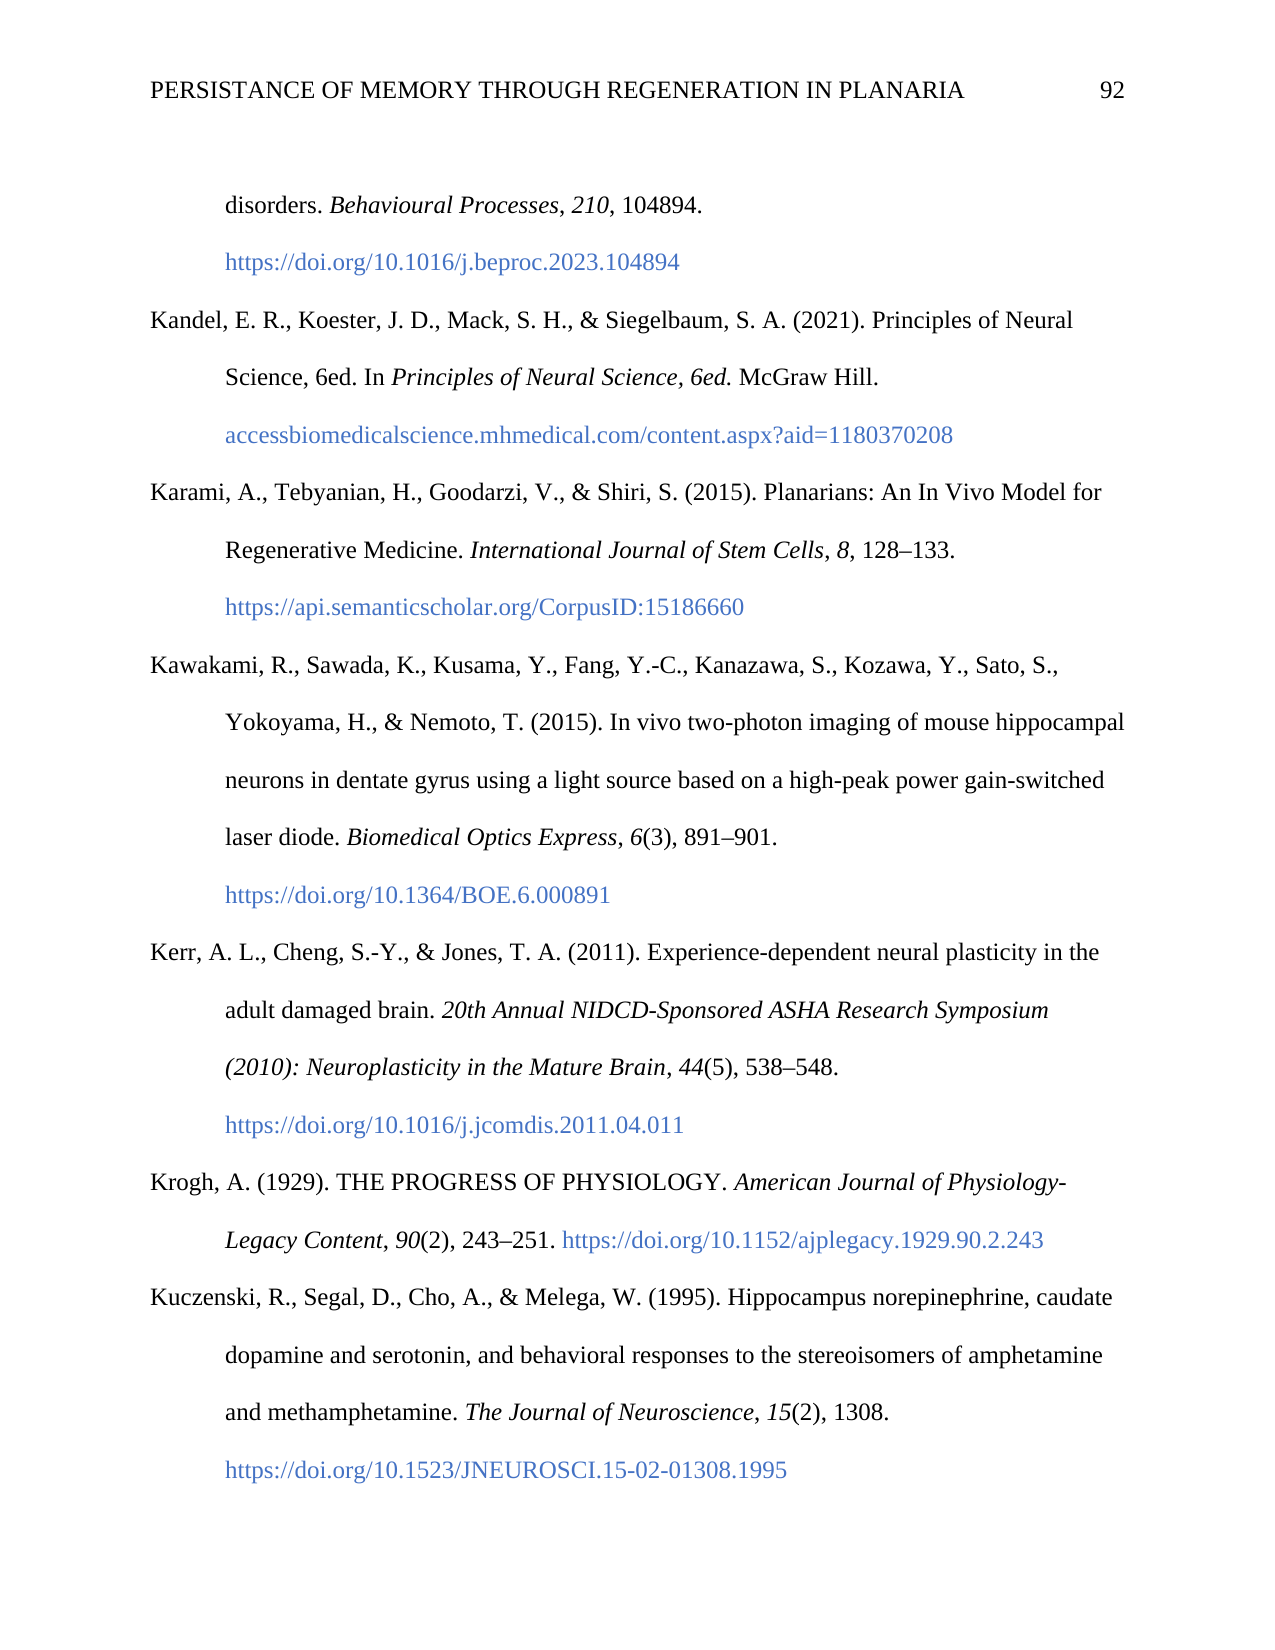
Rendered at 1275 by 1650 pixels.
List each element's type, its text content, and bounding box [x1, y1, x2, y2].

text Kandel, E. R., Koester, J. D., Mack, S. H., & Siegelbaum, S. A. (2021). Principles of Neural Science, 6ed. In Principles of Neural Science, 6ed. McGraw Hill. accessbiomedicalscience.mhmedical.com/content.aspx?aid=1180370208 [150, 305, 1125, 449]
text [150, 190, 1125, 276]
text Kuczenski, R., Segal, D., Cho, A., & Melega, W. (1995). Hippocampus norepinephrine, caudate dopamine and serotonin, and behavioral responses to the stereoisomers of amphetamine and methamphetamine. The Journal of Neuroscience, 15(2), 1308. https://doi.org/10.1523/JNEUROSCI.15-02-01308.1995 [150, 1282, 1125, 1484]
text Kerr, A. L., Cheng, S.-Y., & Jones, T. A. (2011). Experience-dependent neural plasticity in the adult damaged brain. 20th Annual NIDCD-Sponsored ASHA Research Symposium (2010): Neuroplasticity in the Mature Brain, 44(5), 538–548. https://doi.org/10.1016/j.jcomdis.2011.04.011 [150, 937, 1125, 1139]
text Kawakami, R., Sawada, K., Kusama, Y., Fang, Y.-C., Kanazawa, S., Kozawa, Y., Sato, S., Yokoyama, H., & Nemoto, T. (2015). In vivo two-photon imaging of mouse hippocampal neurons in dentate gyrus using a light source based on a high-peak power gain-switched laser diode. Biomedical Optics Express, 6(3), 891–901. https://doi.org/10.1364/BOE.6.000891 [150, 650, 1125, 909]
text Karami, A., Tebyanian, H., Goodarzi, V., & Shiri, S. (2015). Planarians: An In Vivo Model for Regenerative Medicine. International Journal of Stem Cells, 8, 128–133. https://api.semanticscholar.org/CorpusID:15186660 [150, 477, 1125, 621]
text Krogh, A. (1929). THE PROGRESS OF PHYSIOLOGY. American Journal of Physiology-Legacy Content, 90(2), 243–251. https://doi.org/10.1152/ajplegacy.1929.90.2.243 [150, 1167, 1125, 1254]
